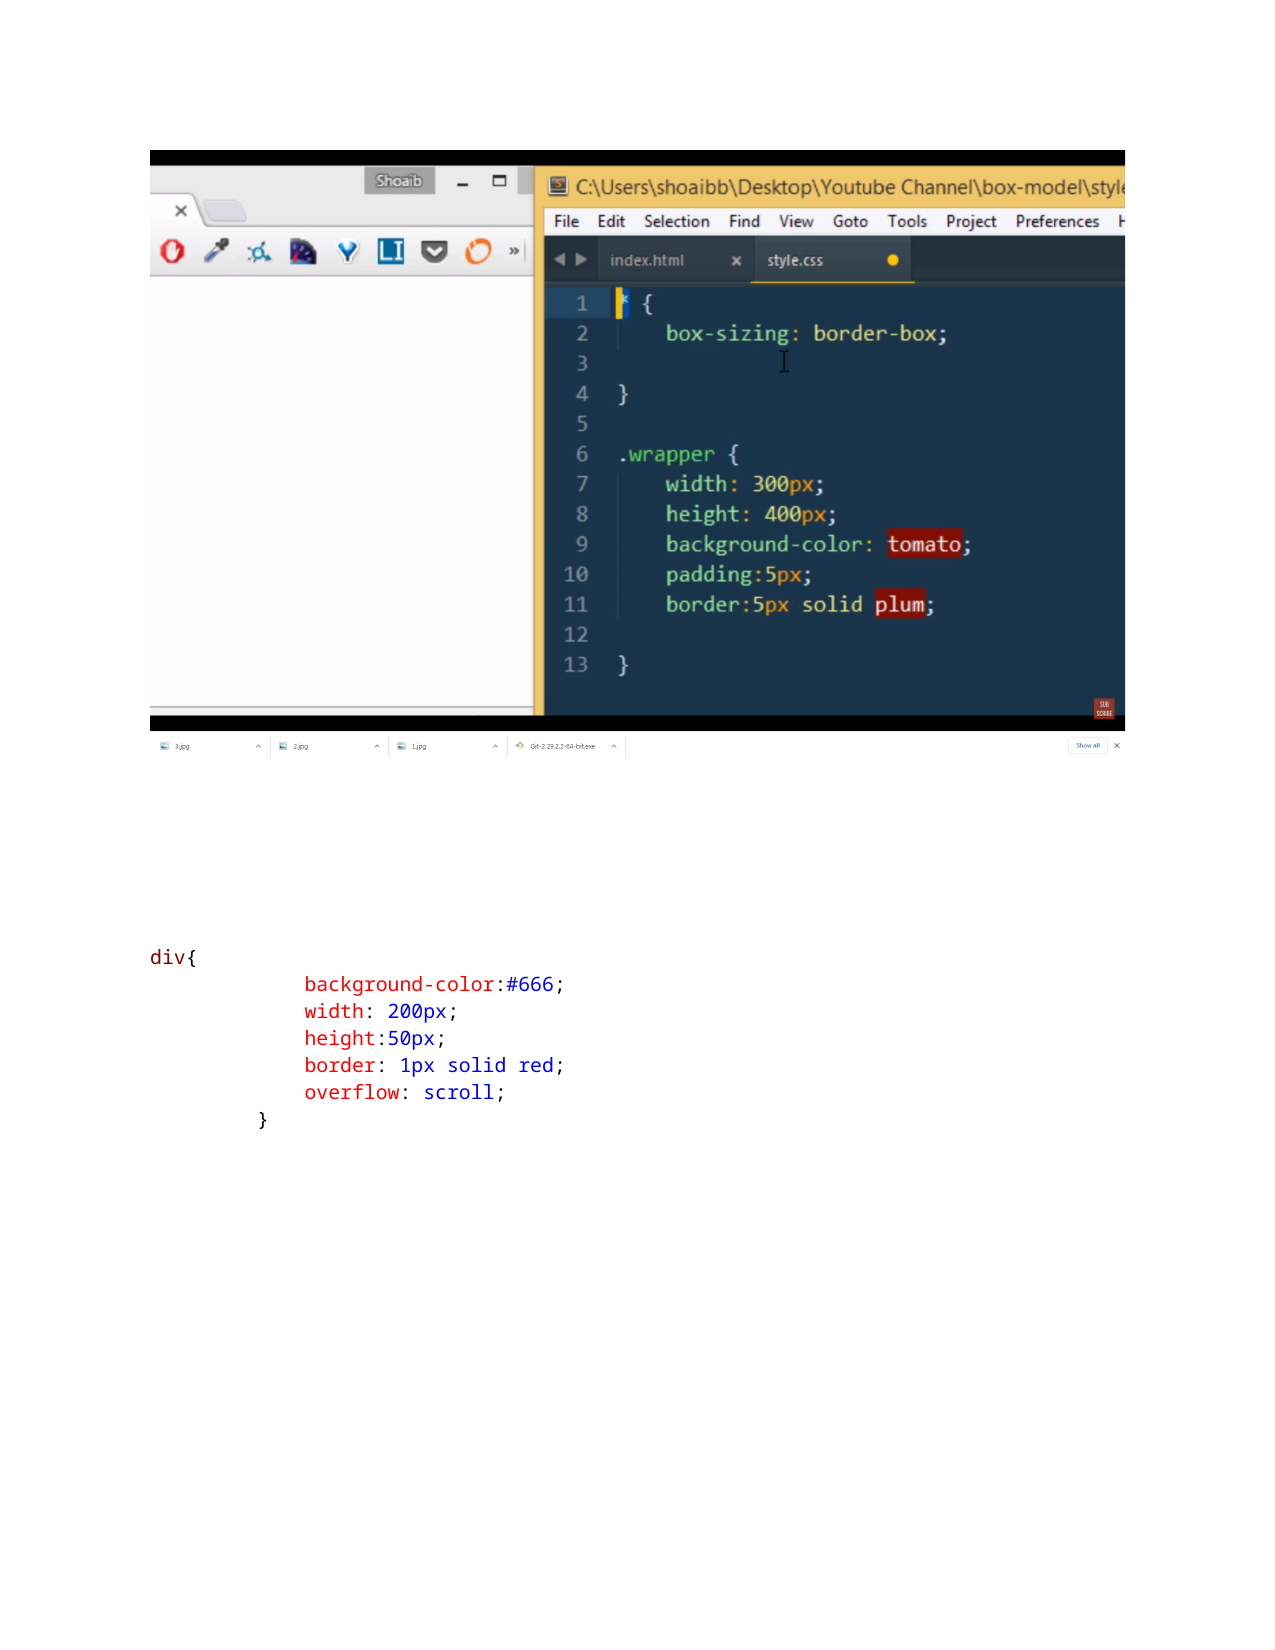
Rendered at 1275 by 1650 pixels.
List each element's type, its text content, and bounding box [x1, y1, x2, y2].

text width: 200px; [150, 997, 1125, 1024]
text border: 1px solid red; [150, 1051, 1125, 1078]
text overflow: scroll; [150, 1078, 1125, 1105]
text } [150, 1105, 1125, 1132]
text background-color:#666; [150, 970, 1125, 997]
text height:50px; [150, 1024, 1125, 1051]
picture [150, 150, 1125, 760]
text div{ [150, 943, 1125, 970]
